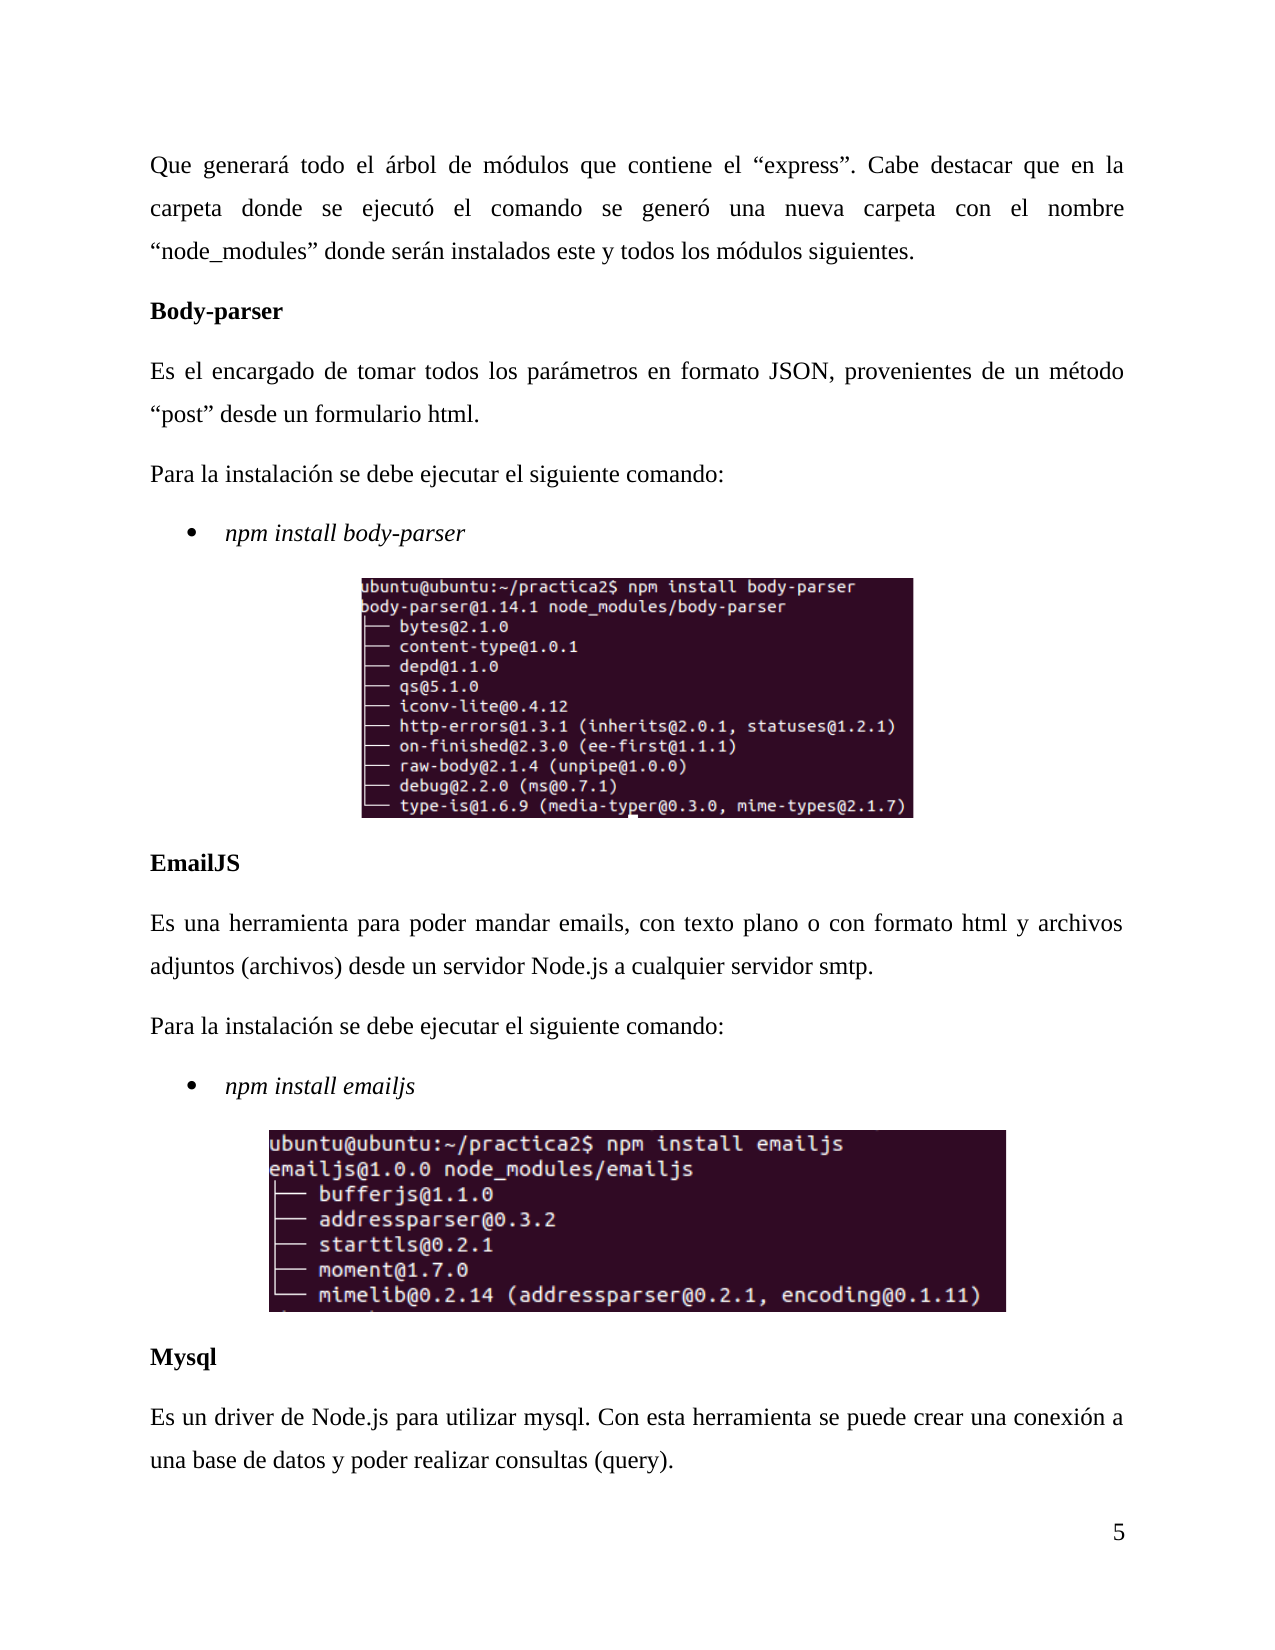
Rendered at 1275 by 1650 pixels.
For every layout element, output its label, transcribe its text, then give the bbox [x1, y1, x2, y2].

picture [269, 1130, 1007, 1312]
text Es un driver de Node.js para utilizar mysql. Con esta herramienta se puede crear una conexión a una base de datos y poder realizar consultas (query). [150, 1402, 1125, 1474]
subtitle EmailJS [150, 848, 1125, 877]
subtitle Mysql [150, 1342, 1125, 1371]
text Es el encargado de tomar todos los parámetros en formato JSON, provenientes de un método “post” desde un formulario html. [150, 356, 1125, 428]
text Para la instalación se debe ejecutar el siguiente comando: [150, 459, 1125, 487]
subtitle Body-parser [150, 296, 1125, 325]
list npm install emailjs [187, 1071, 1125, 1100]
list npm install body-parser [187, 518, 1125, 547]
text Que generará todo el árbol de módulos que contiene el “express”. Cabe destacar que en la carpeta donde se ejecutó el comando se generó una nueva carpeta con el nombre “node_modules” donde serán instalados este y todos los módulos siguientes. [150, 150, 1125, 265]
text Es una herramienta para poder mandar emails, con texto plano o con formato html y archivos adjuntos (archivos) desde un servidor Node.js a cualquier servidor smtp. [150, 908, 1125, 980]
picture [361, 578, 914, 818]
text Para la instalación se debe ejecutar el siguiente comando: [150, 1011, 1125, 1040]
